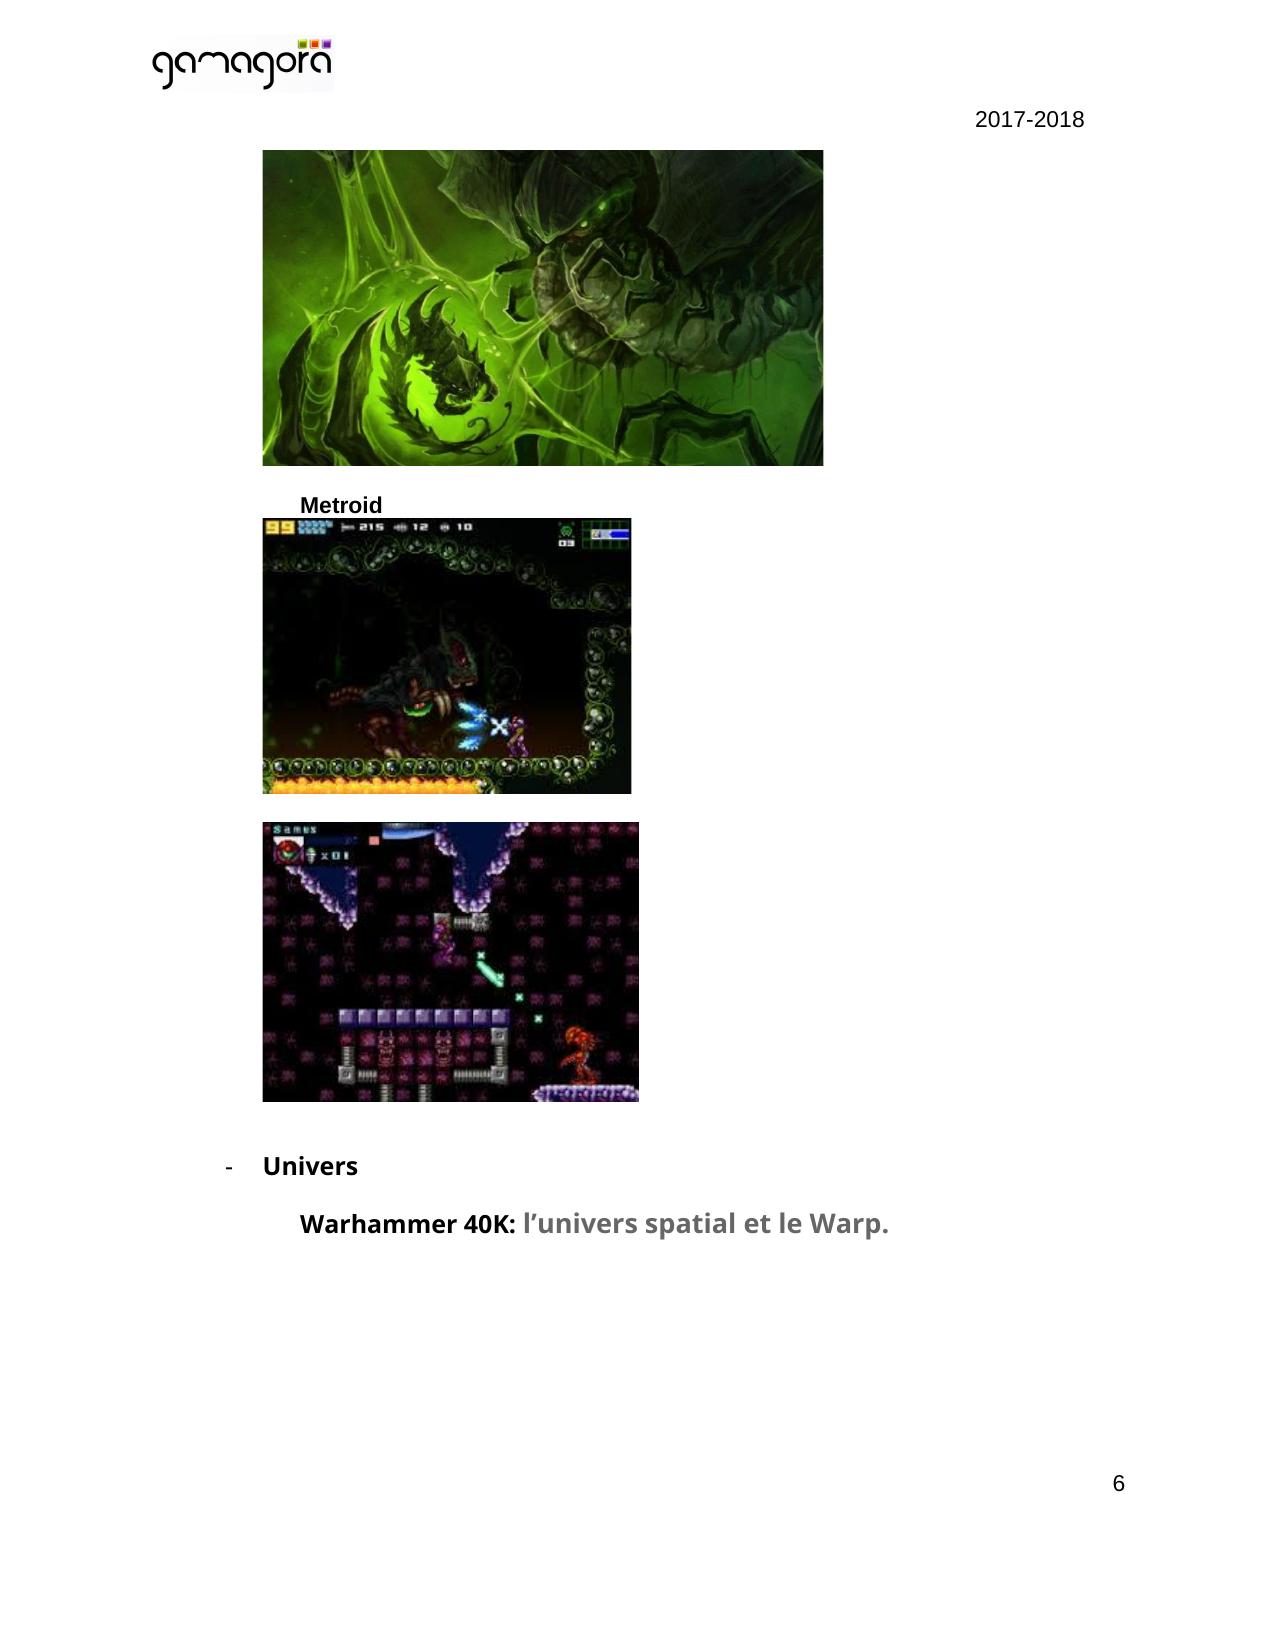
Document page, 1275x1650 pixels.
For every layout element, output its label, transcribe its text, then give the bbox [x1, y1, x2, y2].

picture [262, 822, 639, 1102]
text Metroid [262, 492, 1125, 519]
picture [150, 0, 336, 128]
subtitle Univers [225, 1149, 1125, 1183]
picture [262, 518, 632, 794]
subtitle Warhammer 40K: l’univers spatial et le Warp. [225, 1205, 1125, 1242]
picture [262, 150, 824, 466]
